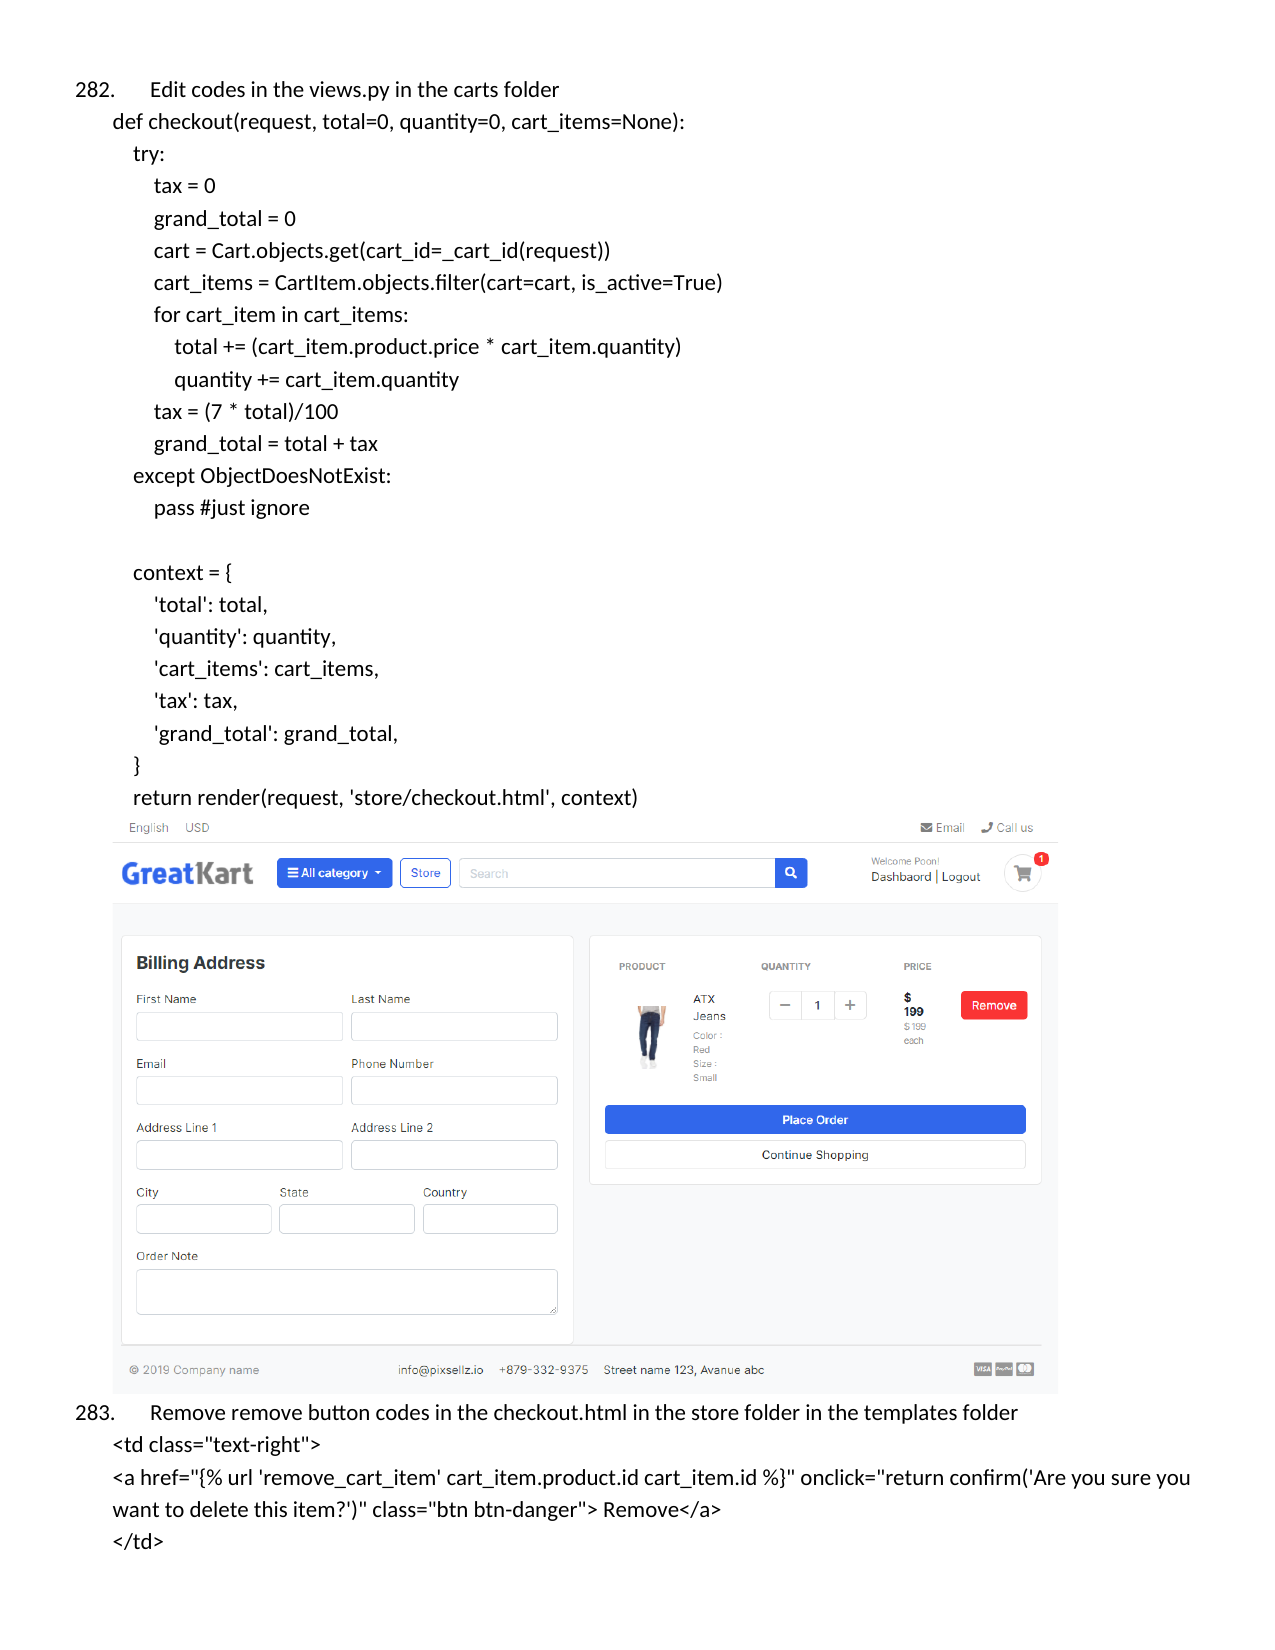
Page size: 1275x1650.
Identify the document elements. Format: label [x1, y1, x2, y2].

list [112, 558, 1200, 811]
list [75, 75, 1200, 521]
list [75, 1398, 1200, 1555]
picture [112, 815, 1059, 1394]
